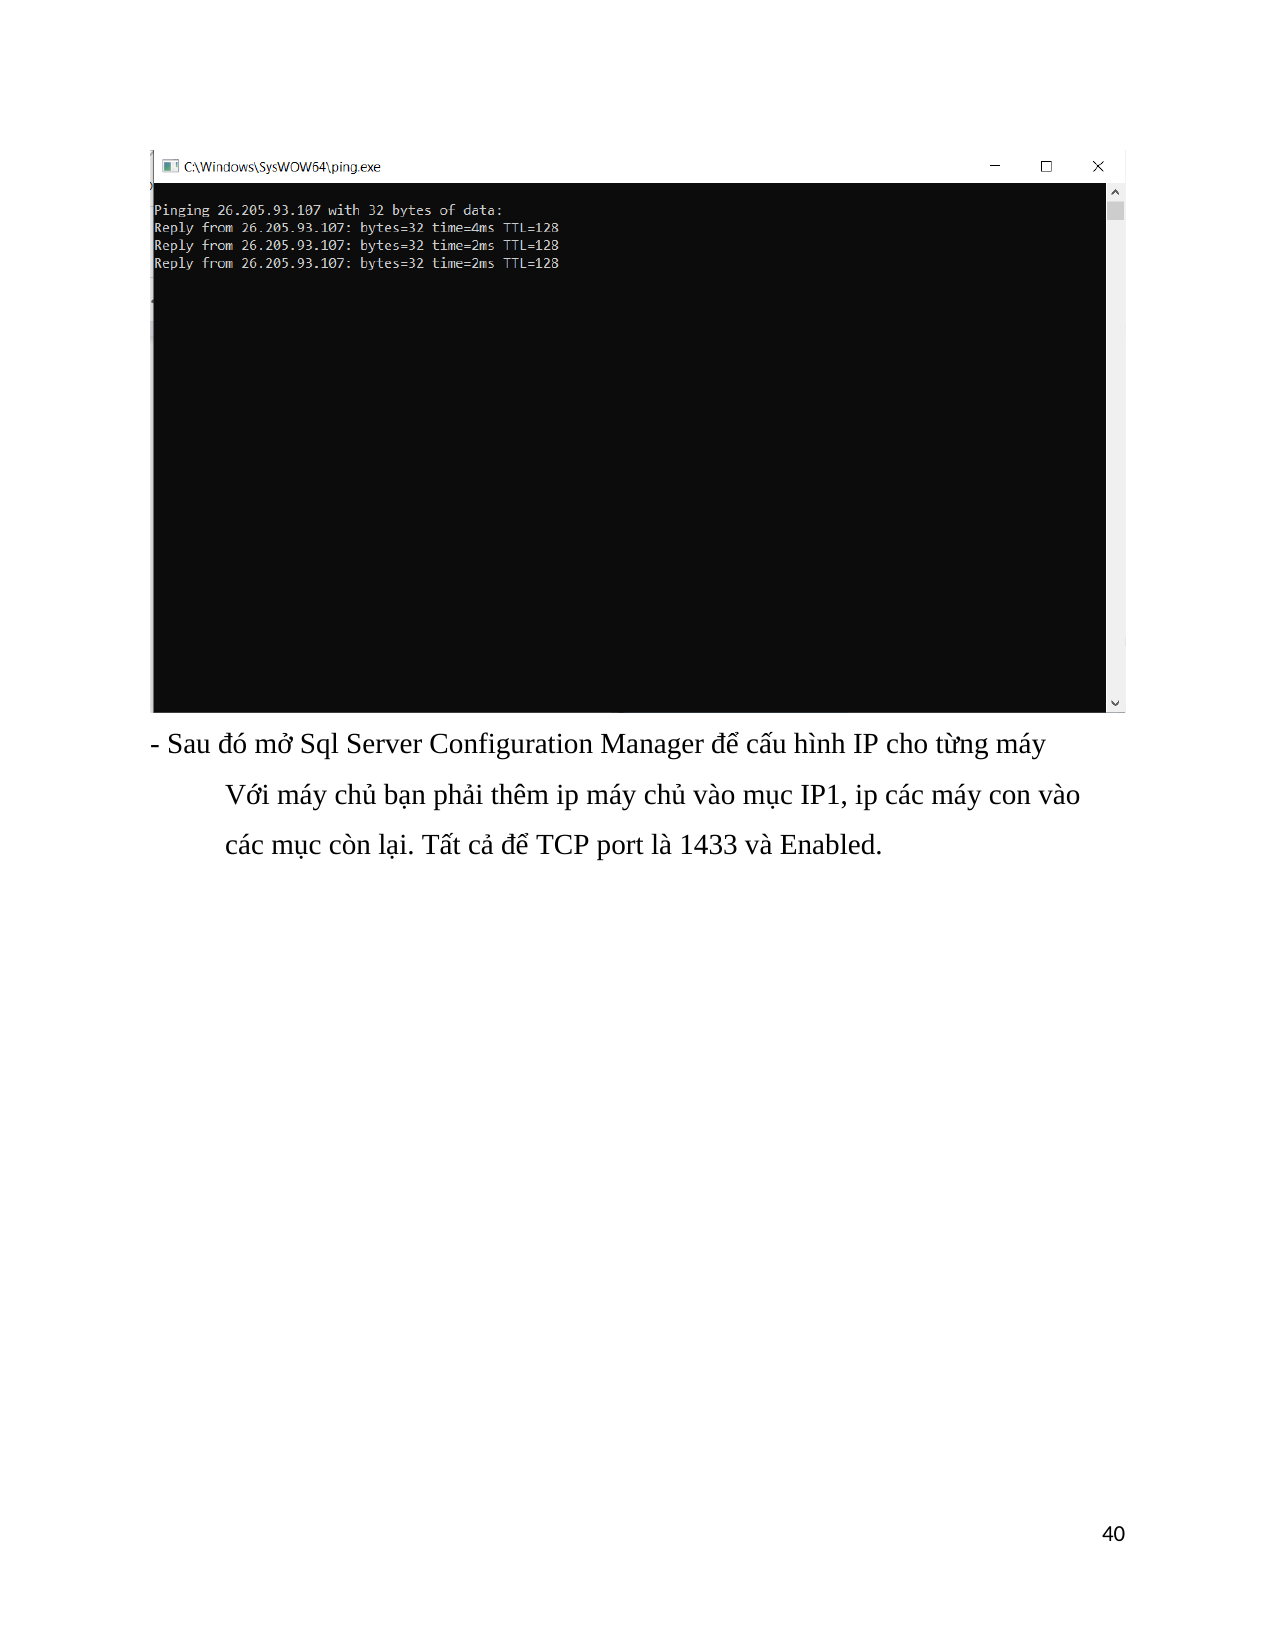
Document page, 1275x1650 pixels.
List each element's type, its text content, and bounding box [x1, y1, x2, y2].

text Với máy chủ bạn phải thêm ip máy chủ vào mục IP1, ip các máy con vào các mục còn lại. Tất cả để TCP port là 1433 và Enabled. [225, 777, 1125, 861]
text - Sau đó mở Sql Server Configuration Manager để cấu hình IP cho từng máy [150, 726, 1125, 760]
picture [150, 150, 1125, 713]
